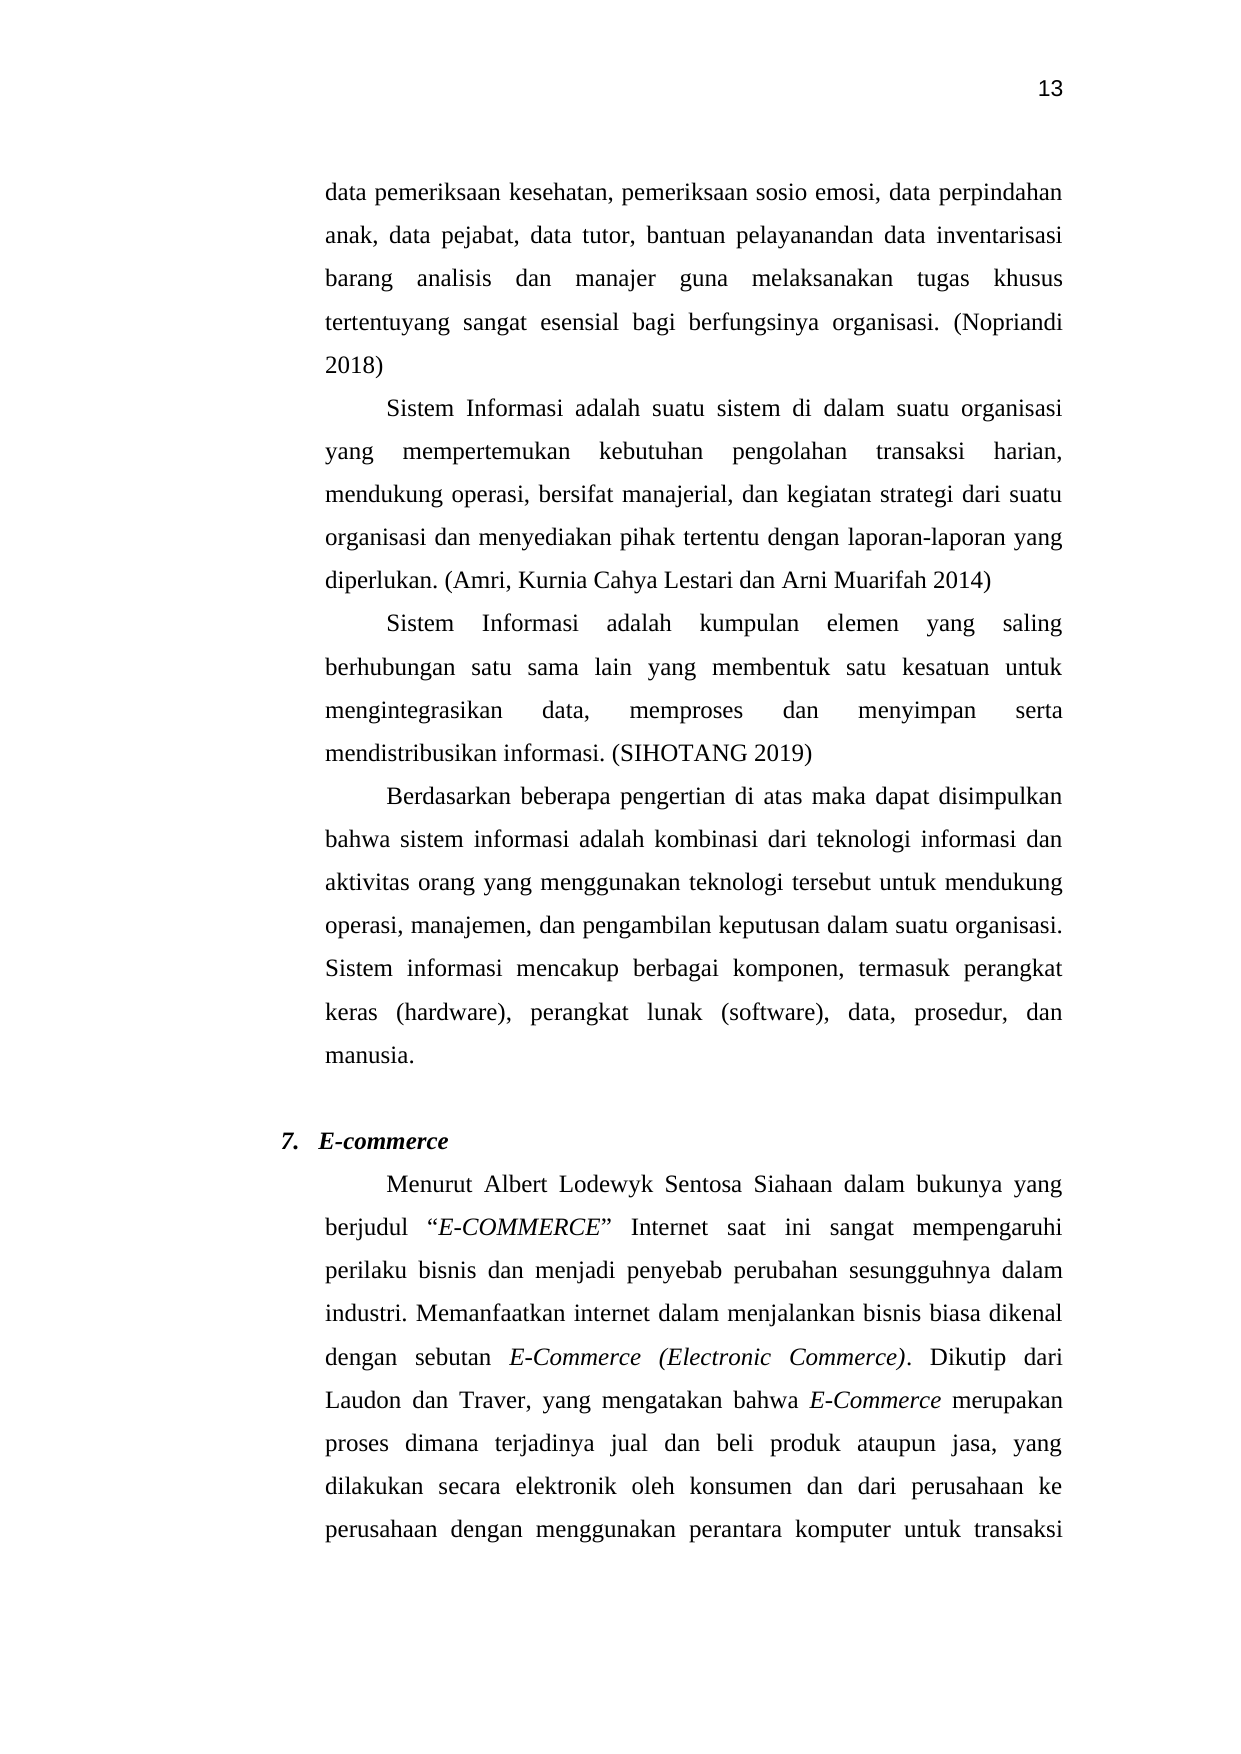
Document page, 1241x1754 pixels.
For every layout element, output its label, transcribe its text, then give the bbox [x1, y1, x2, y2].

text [325, 1169, 1063, 1543]
list E-commerce [281, 1126, 1063, 1155]
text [325, 177, 1063, 378]
text Berdasarkan beberapa pengertian di atas maka dapat disimpulkan bahwa sistem informasi adalah kombinasi dari teknologi informasi dan aktivitas orang yang menggunakan teknologi tersebut untuk mendukung operasi, manajemen, dan pengambilan keputusan dalam suatu organisasi. Sistem informasi mencakup berbagai komponen, termasuk perangkat keras (hardware), perangkat lunak (software), data, prosedur, dan manusia. [325, 781, 1063, 1068]
text Sistem Informasi adalah kumpulan elemen yang saling berhubungan satu sama lain yang membentuk satu kesatuan untuk mengintegrasikan data, memproses dan menyimpan serta mendistribusikan informasi. (SIHOTANG 2019) [325, 608, 1063, 767]
text Sistem Informasi adalah suatu sistem di dalam suatu organisasi yang mempertemukan kebutuhan pengolahan transaksi harian, mendukung operasi, bersifat manajerial, dan kegiatan strategi dari suatu organisasi dan menyediakan pihak tertentu dengan laporan-laporan yang diperlukan. (Amri, Kurnia Cahya Lestari dan Arni Muarifah 2014) [325, 393, 1063, 594]
